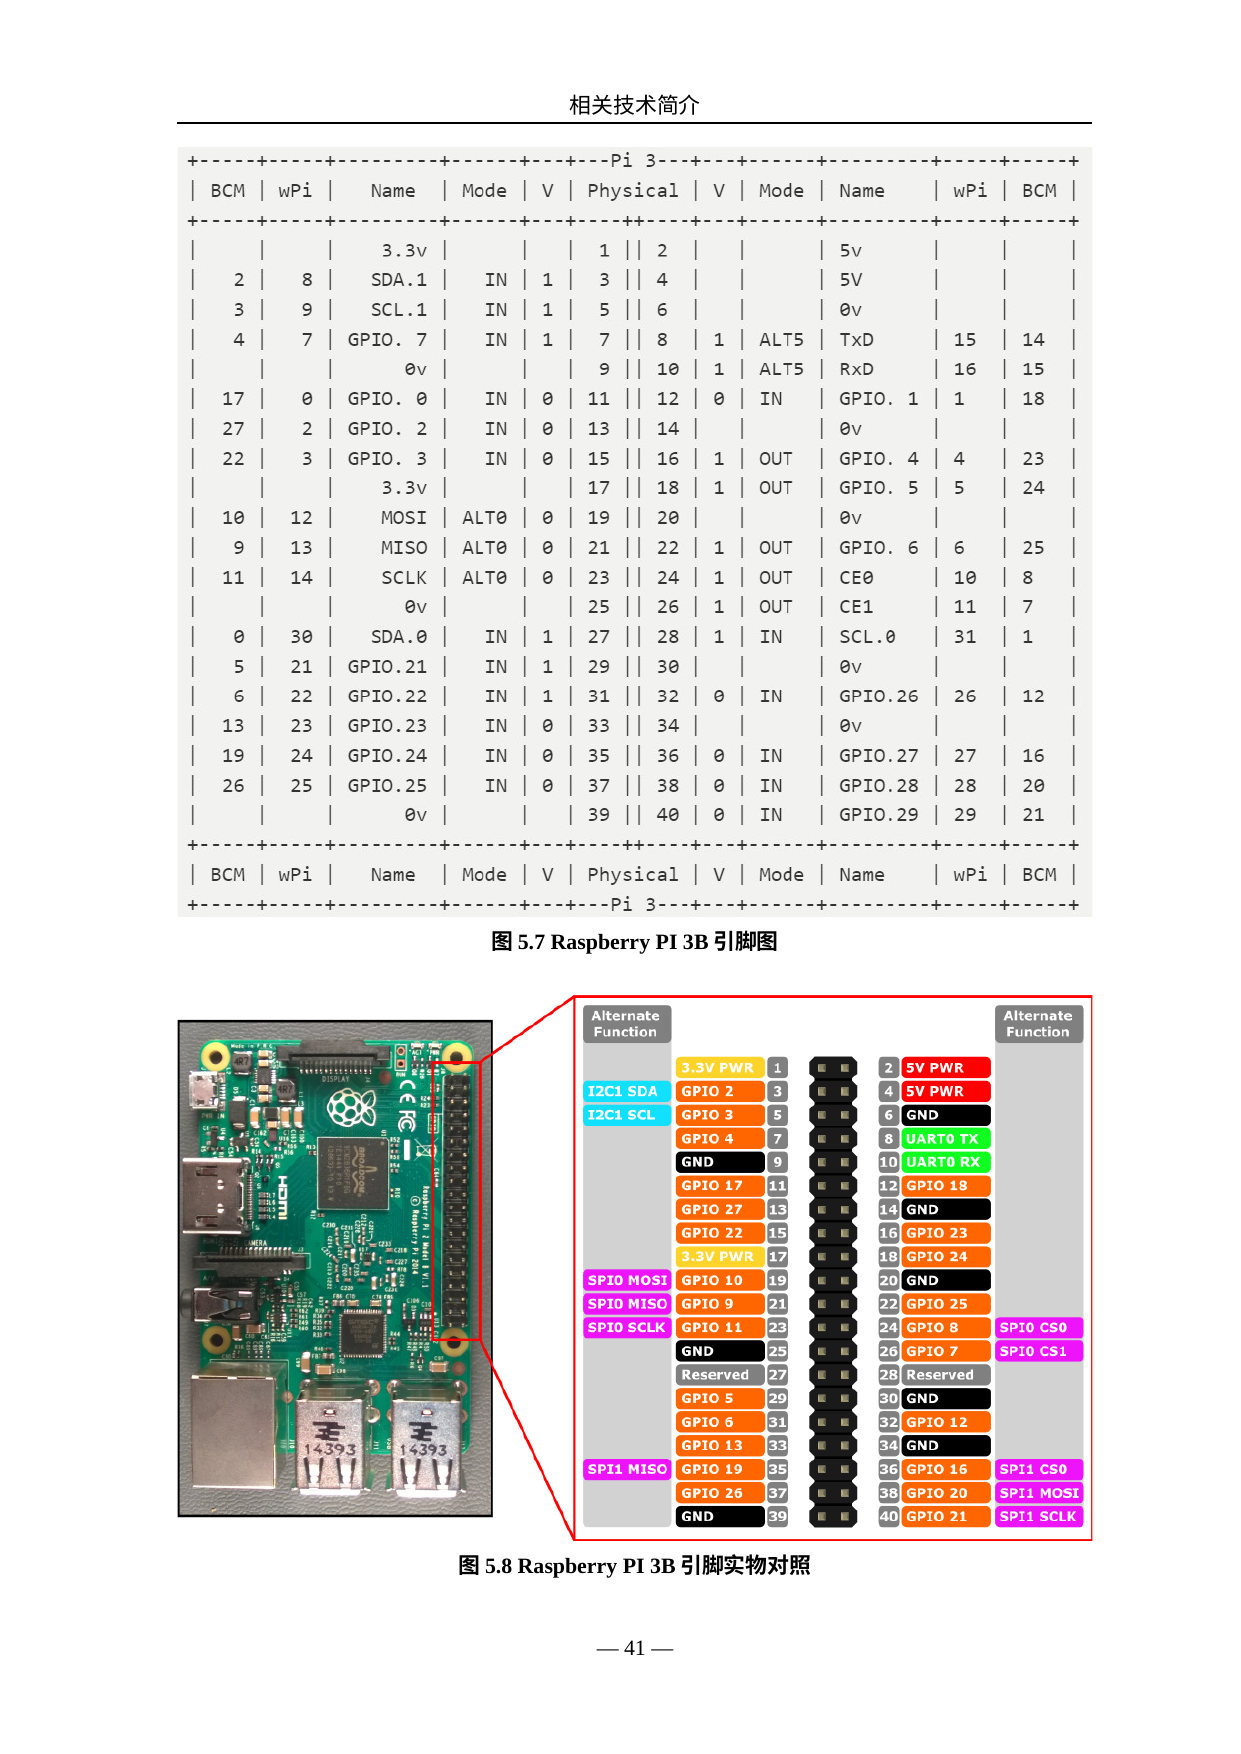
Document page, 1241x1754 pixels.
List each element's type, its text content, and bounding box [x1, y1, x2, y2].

text 图5.7 Raspberry PI 3B引脚图 [177, 917, 1092, 956]
text 图5.8 Raspberry PI 3B引脚实物对照 [177, 1548, 1092, 1580]
picture [177, 147, 1093, 917]
picture [177, 995, 1093, 1541]
